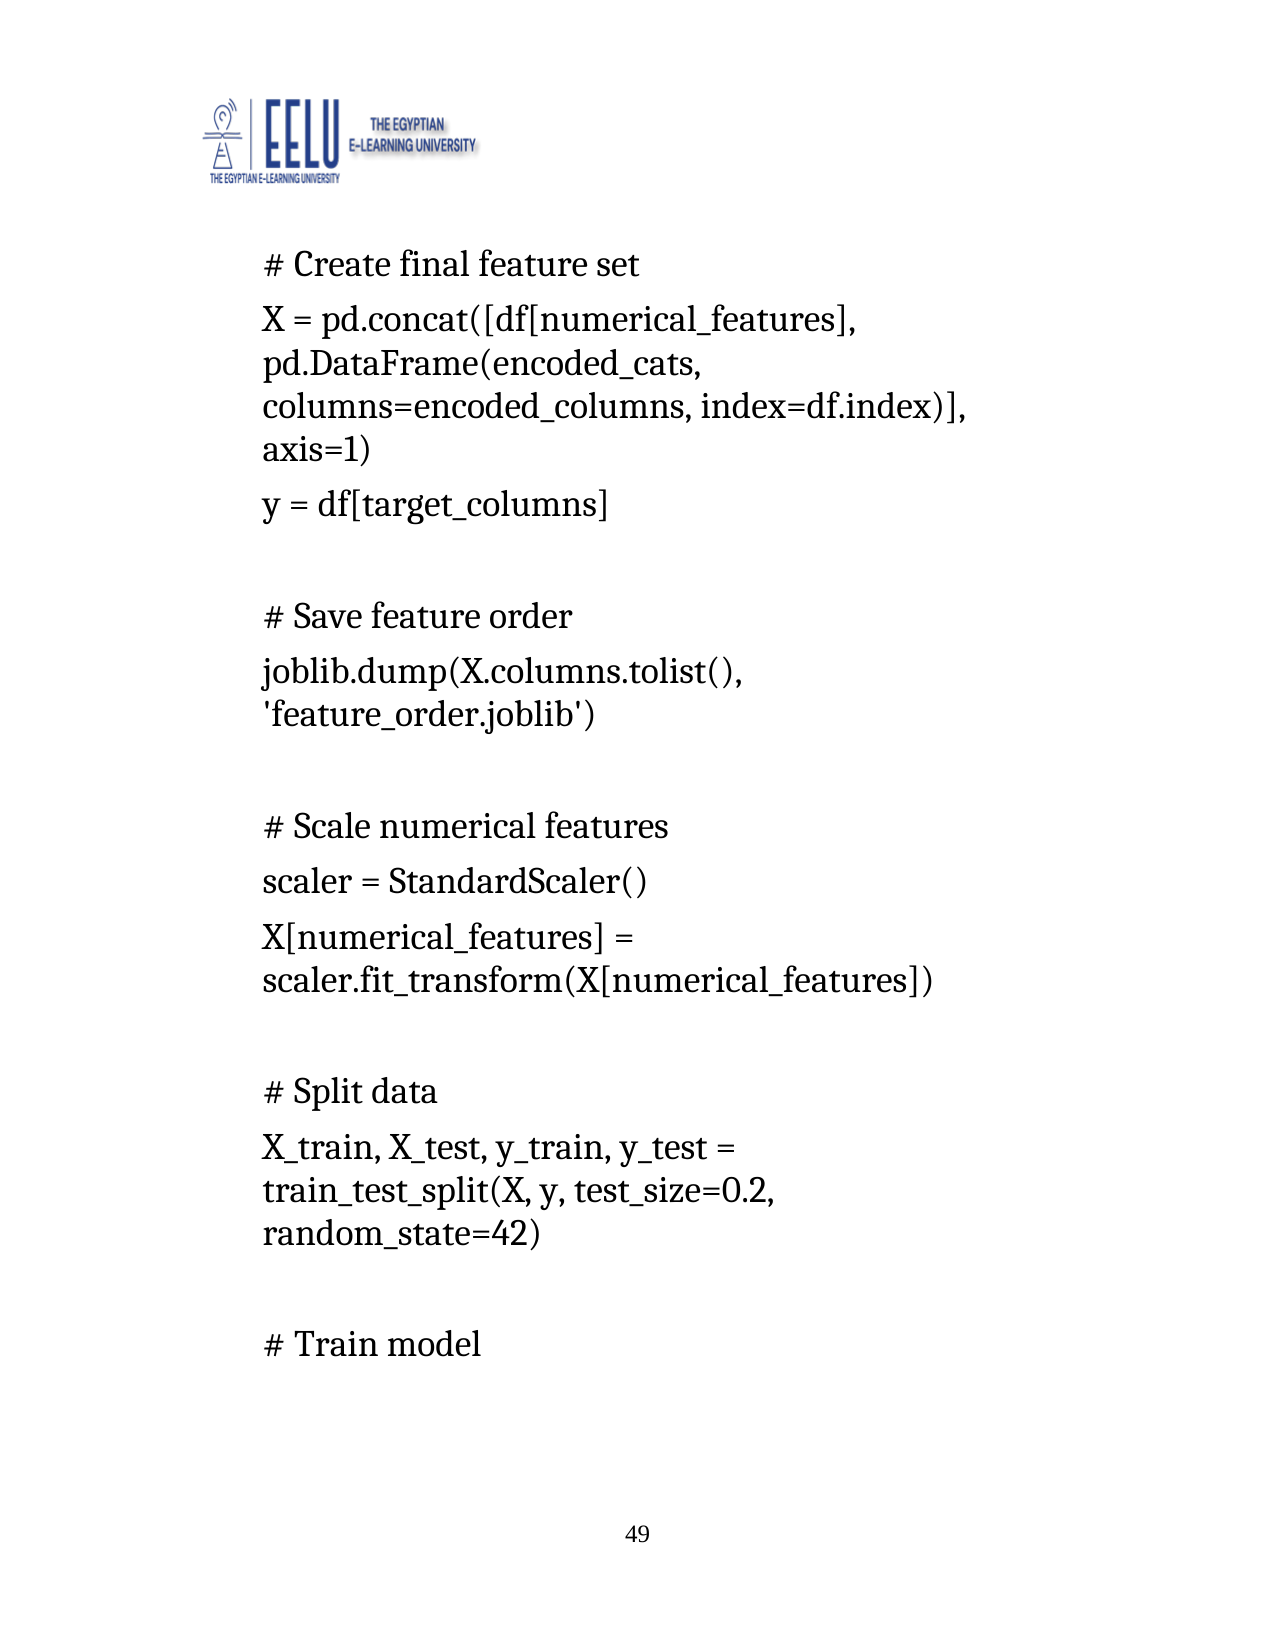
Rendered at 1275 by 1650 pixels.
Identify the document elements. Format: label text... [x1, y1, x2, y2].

picture [187, 73, 482, 187]
text # Create final feature set [262, 242, 1012, 286]
text # Scale numerical features [262, 804, 1012, 847]
text X = pd.concat([df[numerical_features], pd.DataFrame(encoded_cats, columns=encoded_columns, index=df.index)], axis=1) [262, 298, 1012, 471]
text scaler = StandardScaler() [262, 860, 1012, 903]
text y = df[target_columns] [262, 483, 1012, 526]
text # Train model [262, 1323, 1012, 1366]
text # Save feature order [262, 594, 1012, 637]
text joblib.dump(X.columns.tolist(), 'feature_order.joblib') [262, 650, 1012, 736]
text X[numerical_features] = scaler.fit_transform(X[numerical_features]) [262, 916, 1012, 1002]
text X_train, X_test, y_train, y_test = train_test_split(X, y, test_size=0.2, random_state=42) [262, 1126, 1012, 1255]
text # Split data [262, 1070, 1012, 1113]
